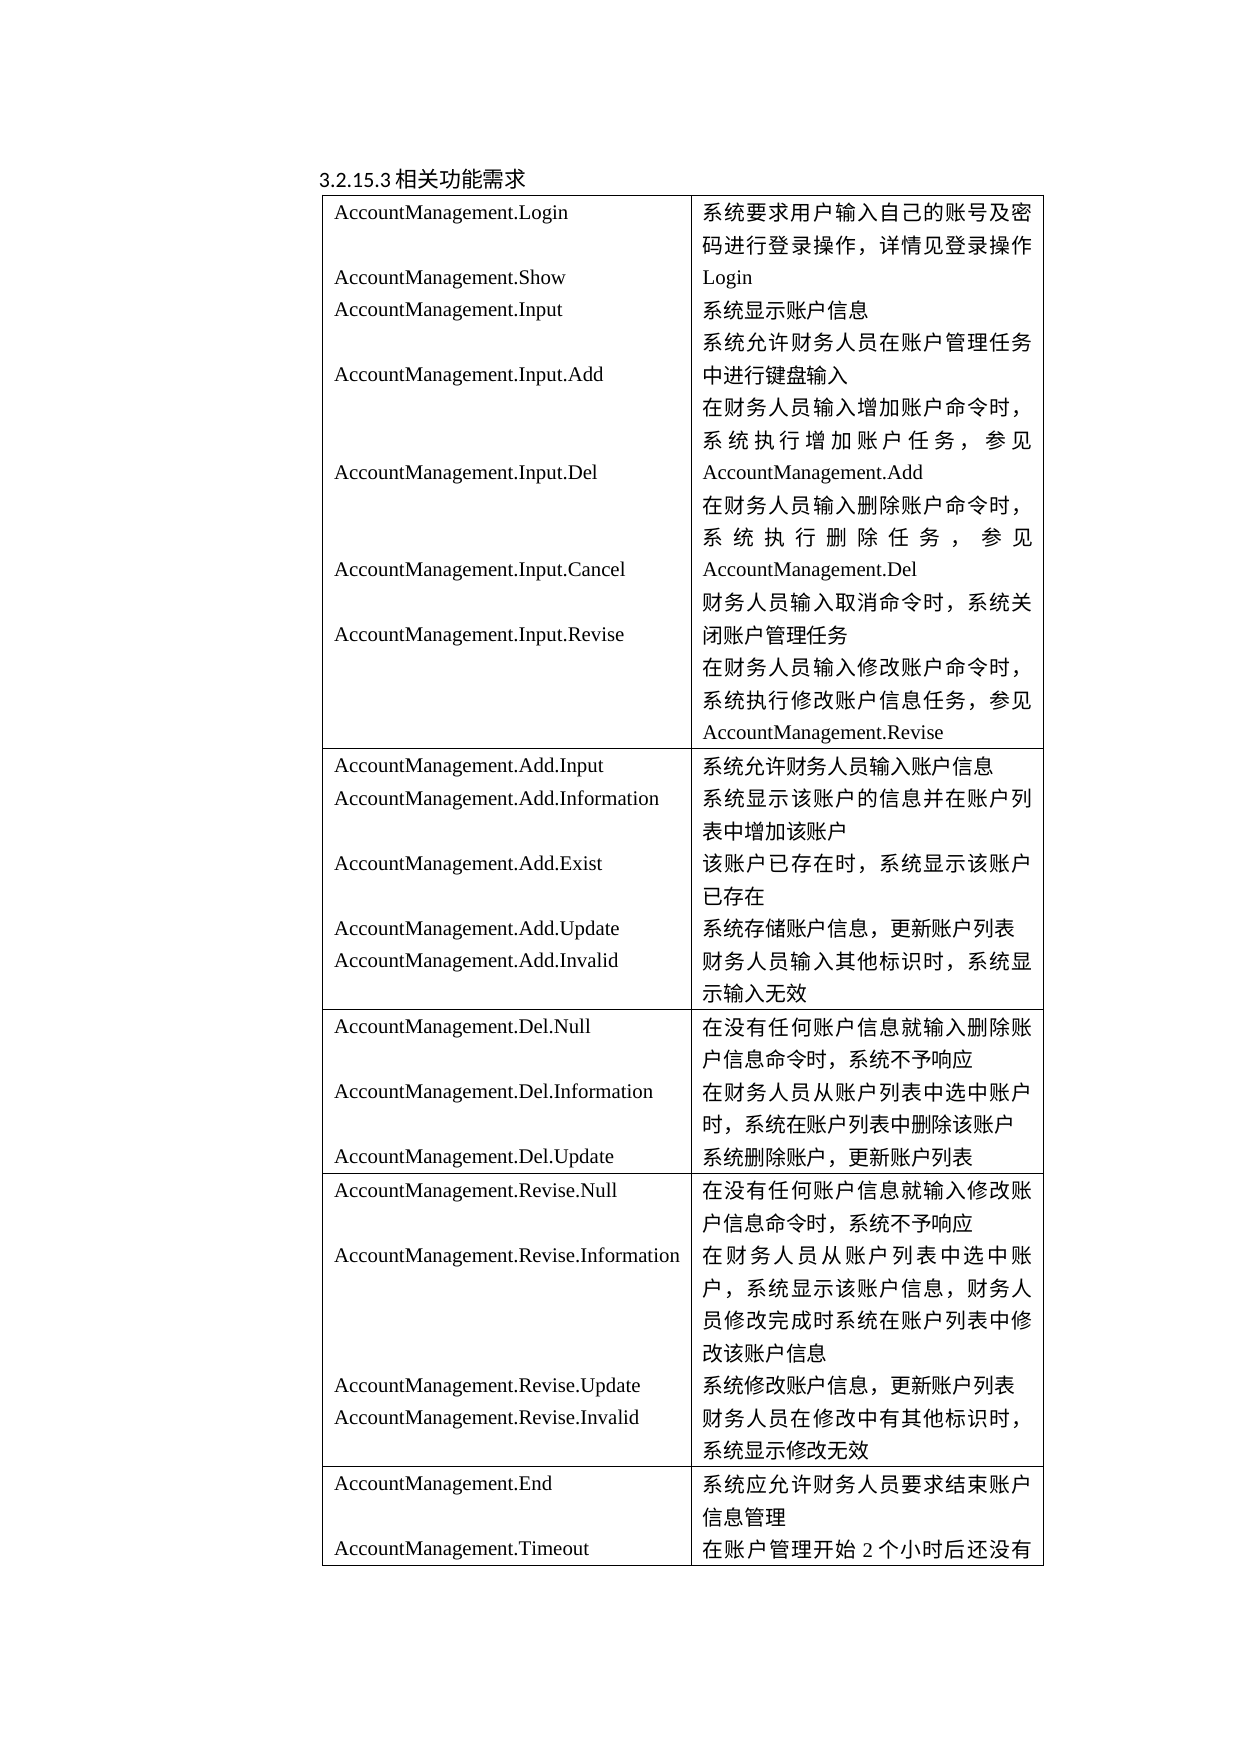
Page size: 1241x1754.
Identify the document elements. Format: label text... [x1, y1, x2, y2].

table_cell 系统允许财务人员输入账户信息 系统显示该账户的信息并在账户列表中增加该账户 该账户已存在时，系统显示该账户已存在 系统存储账户信息，更新账户列表 财务人员输入其他标识时，系统显示输入无效 [692, 749, 1043, 1009]
table_cell AccountManagement.Add.Input AccountManagement.Add.Information AccountManagement.Add.Exist AccountManagement.Add.Update AccountManagement.Add.Invalid [323, 749, 691, 1009]
table_cell 在没有任何账户信息就输入删除账户信息命令时，系统不予响应 在财务人员从账户列表中选中账户时，系统在账户列表中删除该账户 系统删除账户，更新账户列表 [692, 1010, 1043, 1173]
table_header 系统要求用户输入自己的账号及密码进行登录操作，详情见登录操作Login 系统显示账户信息 系统允许财务人员在账户管理任务中进行键盘输入 在财务人员输入增加账户命令时，系统执行增加账户任务，参见AccountManagement.Add 在财务人员输入删除账户命令时，系统执行删除任务，参见AccountManagement.Del 财务人员输入取消命令时，系统关闭账户管理任务 在财务人员输入修改账户命令时，系统执行修改账户信息任务，参见AccountManagement.Revise [692, 196, 1043, 748]
text 3.2.15.3相关功能需求 [187, 162, 1053, 194]
table_cell AccountManagement.Del.Null AccountManagement.Del.Information AccountManagement.Del.Update [323, 1010, 691, 1173]
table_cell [323, 1467, 691, 1565]
table_cell AccountManagement.Revise.Null AccountManagement.Revise.Information AccountManagement.Revise.Update AccountManagement.Revise.Invalid [323, 1174, 691, 1466]
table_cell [692, 1467, 1043, 1565]
table_header AccountManagement.Login AccountManagement.Show AccountManagement.Input AccountManagement.Input.Add AccountManagement.Input.Del AccountManagement.Input.Cancel AccountManagement.Input.Revise [323, 196, 691, 748]
table_cell 在没有任何账户信息就输入修改账户信息命令时，系统不予响应 在财务人员从账户列表中选中账户，系统显示该账户信息，财务人员修改完成时系统在账户列表中修改该账户信息 系统修改账户信息，更新账户列表 财务人员在修改中有其他标识时，系统显示修改无效 [692, 1174, 1043, 1466]
